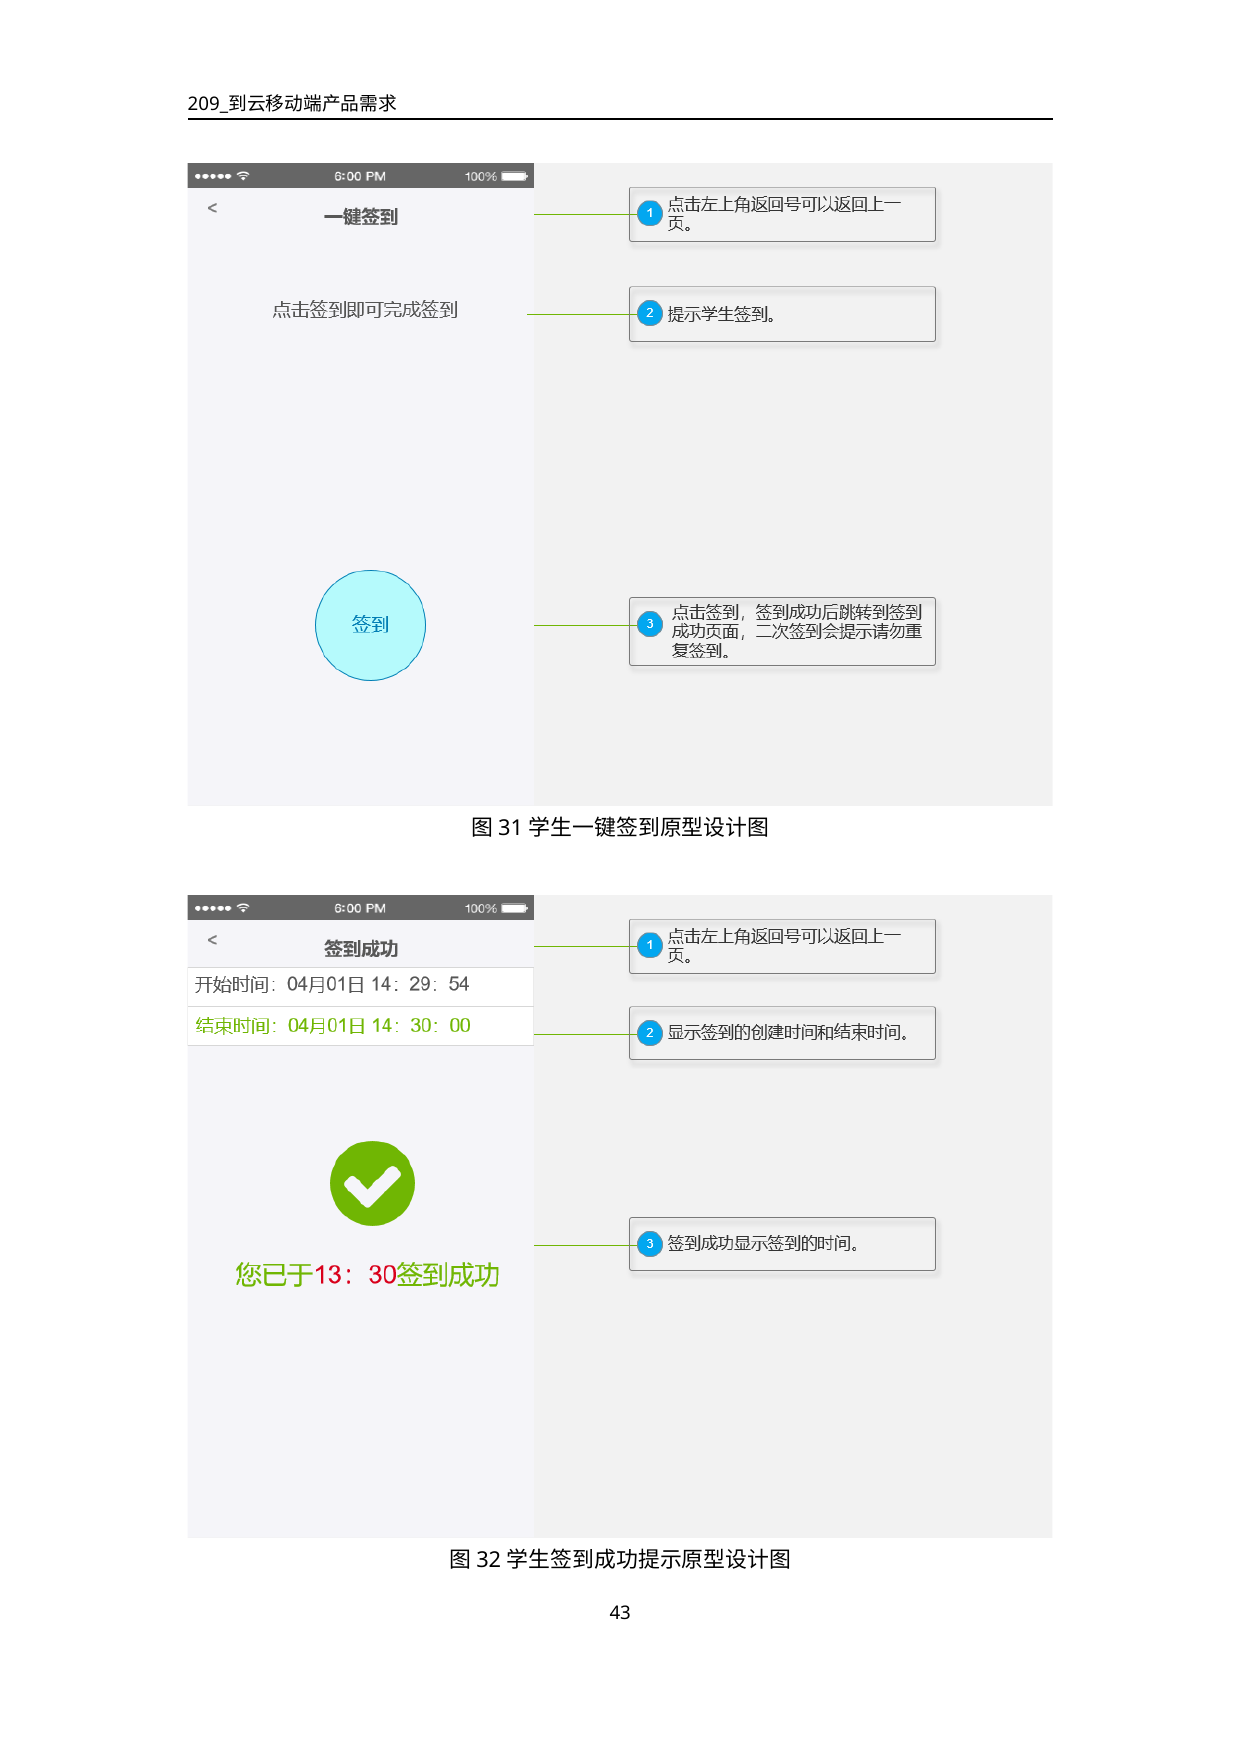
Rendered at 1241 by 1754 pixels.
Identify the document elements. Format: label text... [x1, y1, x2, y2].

picture [187, 895, 1053, 1538]
text 图 31 学生一键签到原型设计图 [187, 810, 1053, 842]
text 图 32 学生签到成功提示原型设计图 [187, 1541, 1053, 1574]
picture [187, 163, 1053, 806]
